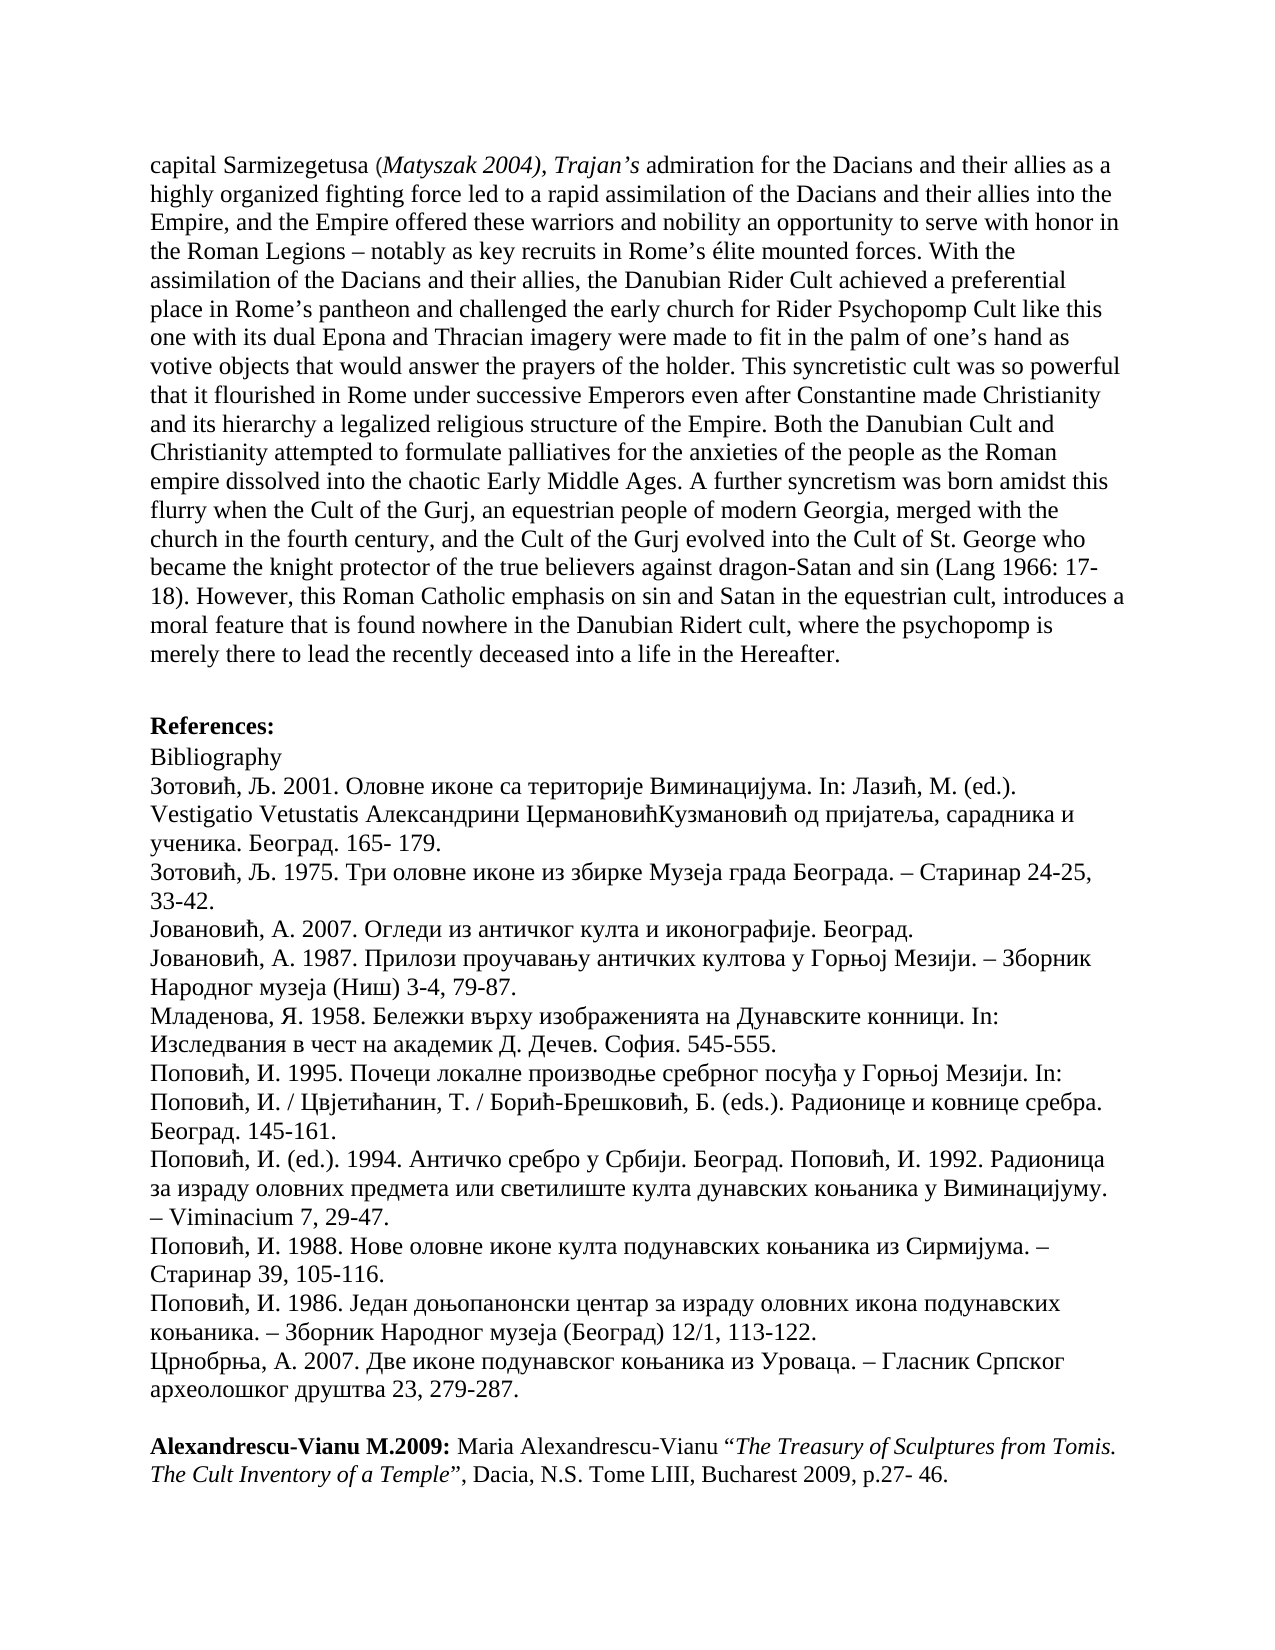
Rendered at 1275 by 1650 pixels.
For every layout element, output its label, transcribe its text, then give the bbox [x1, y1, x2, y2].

text Mладенова, Я. 1958. Бележки върху изображенията на Дунавските конници. In: Изcледвания в чест на академик Д. Дечев. София. 545-555. [150, 1001, 1125, 1058]
text Поповић, И. 1986. Један доњопанонски центар за израду оловних икона подунавских коњаника. – Зборник Народног музеја (Београд) 12/1, 113-122. [150, 1288, 1125, 1346]
text Поповић, И. 1988. Нове оловне иконе култа подунавских коњаника из Сирмијума. – Старинар 39, 105-116. [150, 1231, 1125, 1288]
text Поповић, И. 1995. Почеци локалне производње сребрног посуђа у Горњој Мезији. In: Поповић, И. / Цвјетићанин, Т. / Борић-Брешковић, Б. (eds.). Радионице и ковнице сребра. Београд. 145-161. [150, 1058, 1125, 1144]
text Зотовић, Љ. 1975. Три оловне иконе из збирке Музеја града Београда. – Старинар 24-25, 33-42. [150, 857, 1125, 914]
text Поповић, И. (ed.). 1994. Античко сребро у Србији. Београд. Поповић, И. 1992. Радионица за израду оловних предмета или светилиште култа дунавских коњаника у Виминацијуму. – Viminacium 7, 29-47. [150, 1144, 1125, 1231]
text Bibliography [150, 742, 1125, 771]
text Jовановић, A. 1987. Прилози проучавању античких култова у Горњој Мезији. – Зборник Народног музеја (Ниш) 3-4, 79-87. [150, 943, 1125, 1001]
text Јовановић, A. 2007. Огледи из античког култа и иконографије. Београд. [150, 914, 1125, 943]
text References: [150, 711, 1125, 740]
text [150, 150, 1125, 667]
text Alexandrescu-Vianu M.2009: Maria Alexandrescu-Vianu “The Treasury of Sculptures from Tomis. The Cult Inventory of a Temple”, Dacia, N.S. Tome LIII, Bucharest 2009, p.27- 46. [150, 1432, 1125, 1487]
text Црнобрња, A. 2007. Две иконе подунавског коњаника из Уроваца. – Гласник Српског археолошког друштва 23, 279-287. [150, 1346, 1125, 1403]
text Зотовић, Љ. 2001. Оловне иконе са територије Виминацијума. In: Лазић, М. (ed.). Vestigatio Vetustatis Александрини ЦермановићКузмановић од пријатеља, сарадника и ученика. Београд. 165- 179. [150, 771, 1125, 857]
